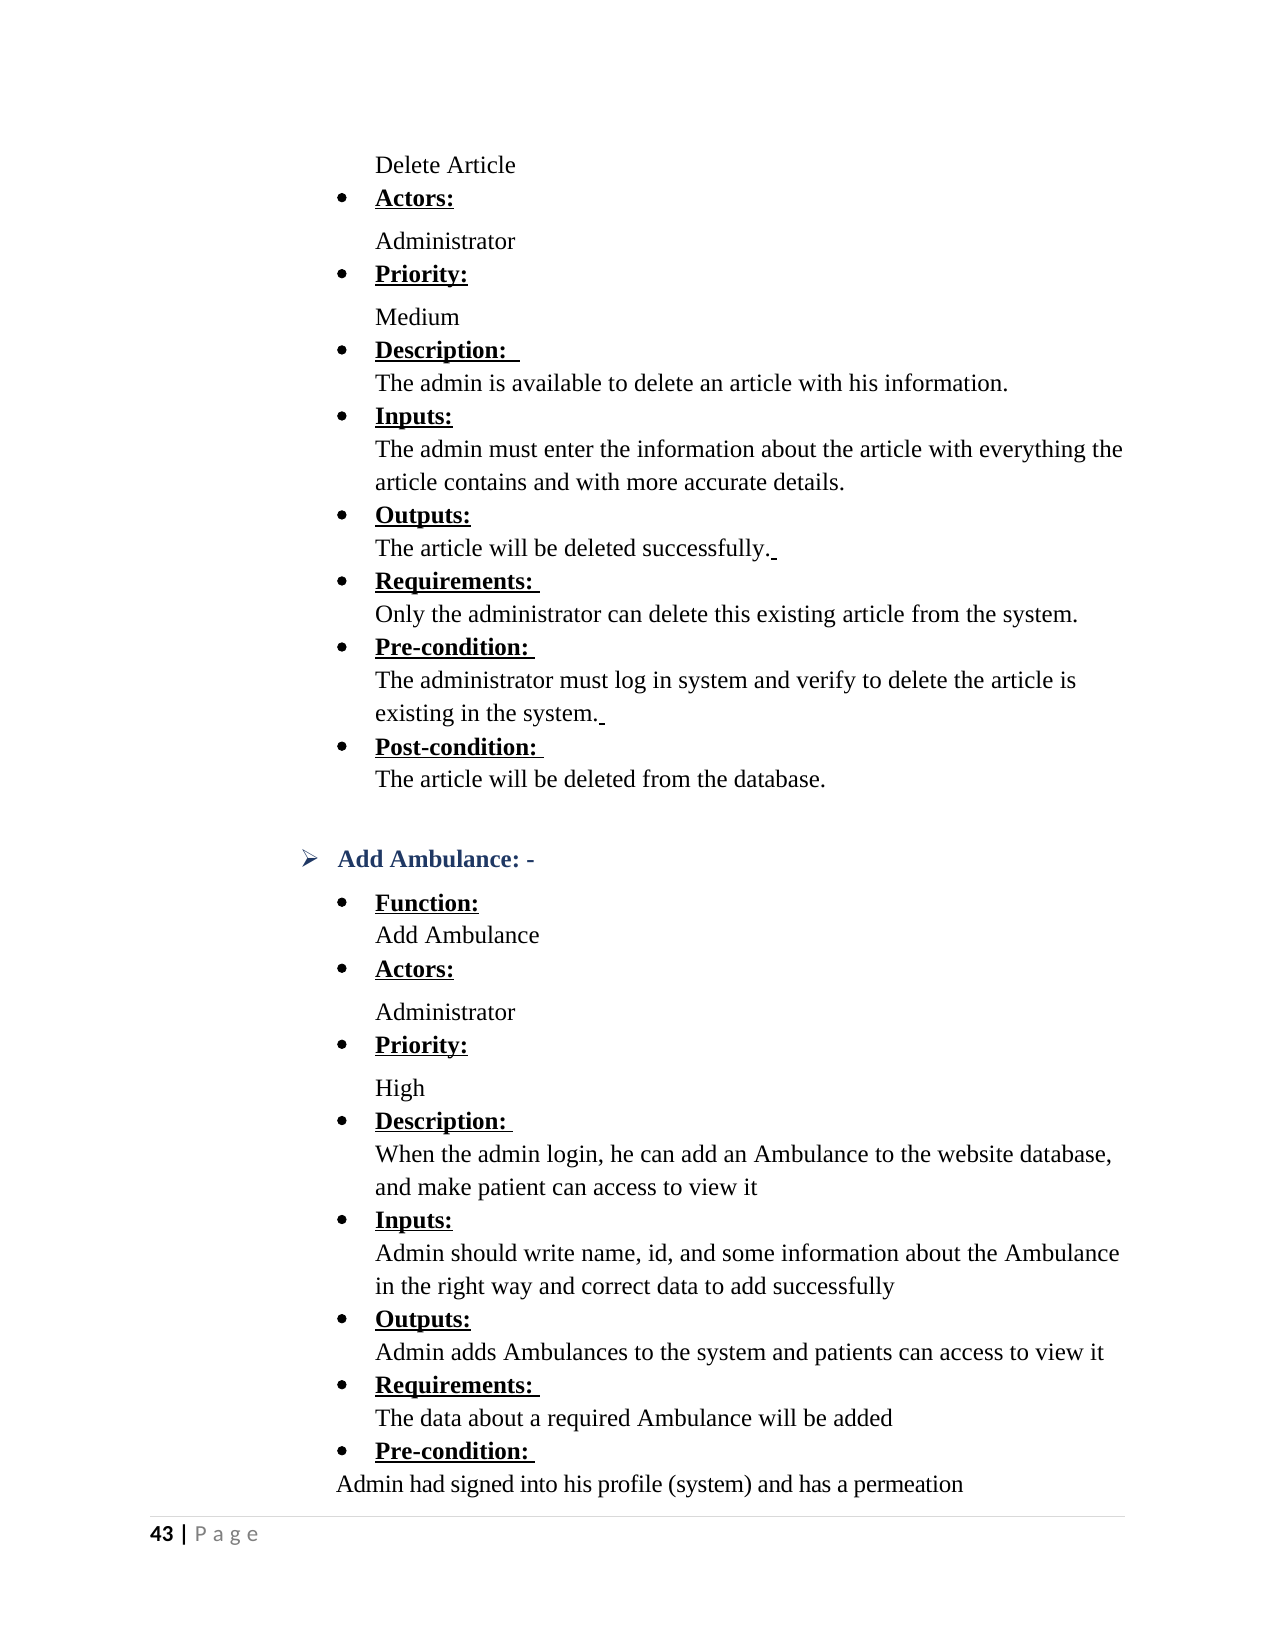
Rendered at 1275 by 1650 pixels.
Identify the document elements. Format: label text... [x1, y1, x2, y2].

text Administrator [300, 226, 1125, 255]
list Priority: [337, 1030, 1125, 1058]
list Outputs: [337, 500, 1125, 529]
list Requirements: [337, 1370, 1125, 1399]
text The admin is available to delete an article with his information. [300, 368, 1125, 397]
list Actors: [337, 183, 1125, 212]
text Administrator [300, 997, 1125, 1026]
text Add Ambulance [300, 921, 1125, 949]
list Priority: [337, 259, 1125, 288]
text The admin must enter the information about the article with everything the article contains and with more accurate details. [375, 434, 1125, 496]
list Actors: [337, 954, 1125, 982]
text The article will be deleted from the database. [337, 764, 1125, 793]
list Function: [337, 888, 1125, 916]
text Admin should write name, id, and some information about the Ambulance in the right way and correct data to add successfully [375, 1238, 1125, 1300]
list Pre-condition: [337, 1436, 1125, 1465]
text The article will be deleted successfully. [300, 533, 1125, 562]
text When the admin login, he can add an Ambulance to the website database, and make patient can access to view it [375, 1139, 1125, 1201]
list Pre-condition: [337, 632, 1125, 661]
list Post-condition: [337, 732, 1125, 760]
text Admin had signed into his profile (system) and has a permeation [262, 1469, 1125, 1498]
text The administrator must log in system and verify to delete the article is existing in the system. [375, 666, 1125, 727]
list Description: [337, 1106, 1125, 1135]
text Medium [300, 302, 1125, 331]
text Only the administrator can delete this existing article from the system. [375, 599, 1125, 628]
list Inputs: [337, 401, 1125, 430]
list Inputs: [337, 1205, 1125, 1234]
text Delete Article [300, 150, 1125, 179]
list Requirements: [337, 566, 1125, 595]
text High [300, 1073, 1125, 1102]
text The data about a required Ambulance will be added [300, 1403, 1125, 1432]
text Add Ambulance: - [300, 844, 1125, 873]
list Outputs: [337, 1304, 1125, 1333]
text Admin adds Ambulances to the system and patients can access to view it [300, 1337, 1125, 1366]
list Description: [337, 335, 1125, 364]
